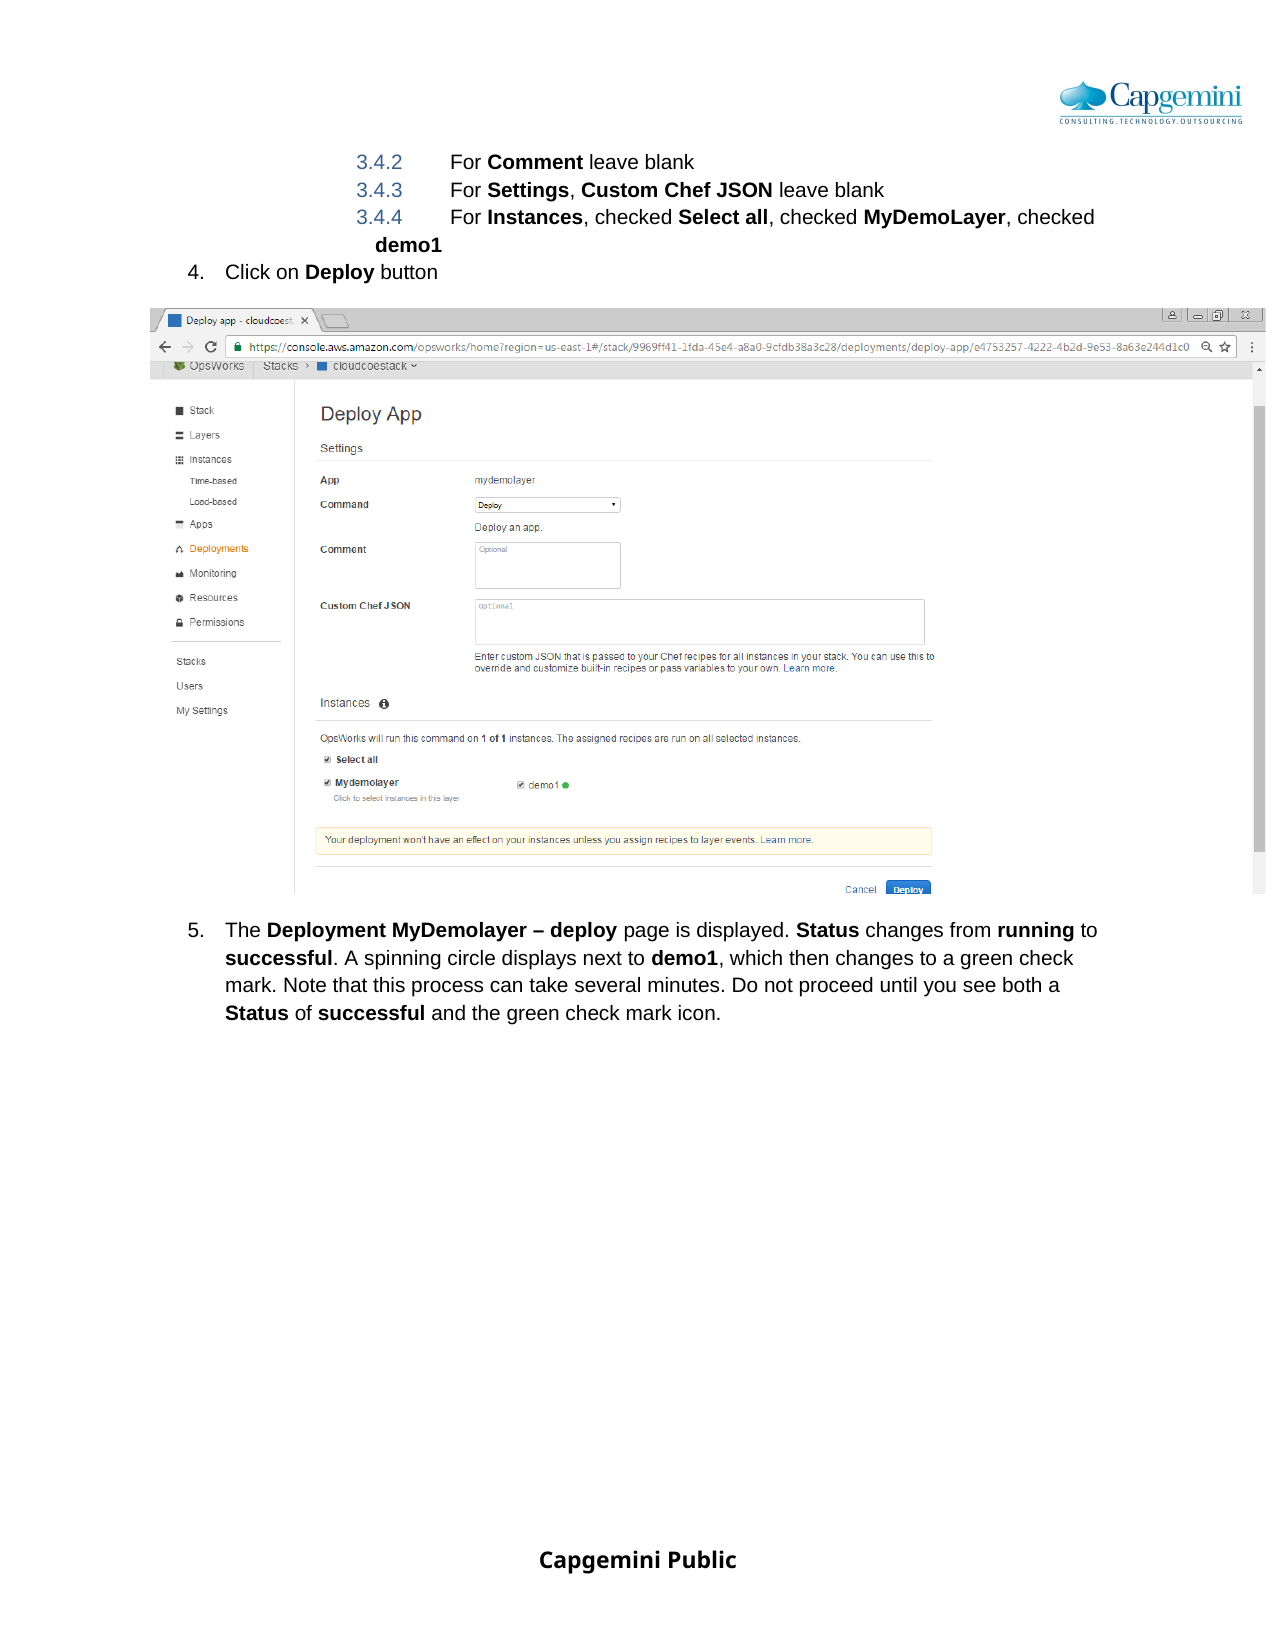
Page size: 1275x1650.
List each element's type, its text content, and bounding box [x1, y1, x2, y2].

picture [1053, 76, 1244, 127]
list The Deployment MyDemolayer – deploy page is displayed. Status changes from running to successful. A spinning circle displays next to demo1, which then changes to a green check mark. Note that this process can take several minutes. Do not proceed until you see both a Status of successful and the green check mark icon. [187, 918, 1125, 1025]
list For Settings, Custom Chef JSON leave blank [356, 177, 1125, 201]
list For Comment leave blank [356, 150, 1125, 174]
picture [150, 308, 1266, 894]
list Click on Deploy button [187, 260, 1125, 284]
list For Instances, checked Select all, checked MyDemoLayer, checked demo1 [356, 205, 1125, 256]
